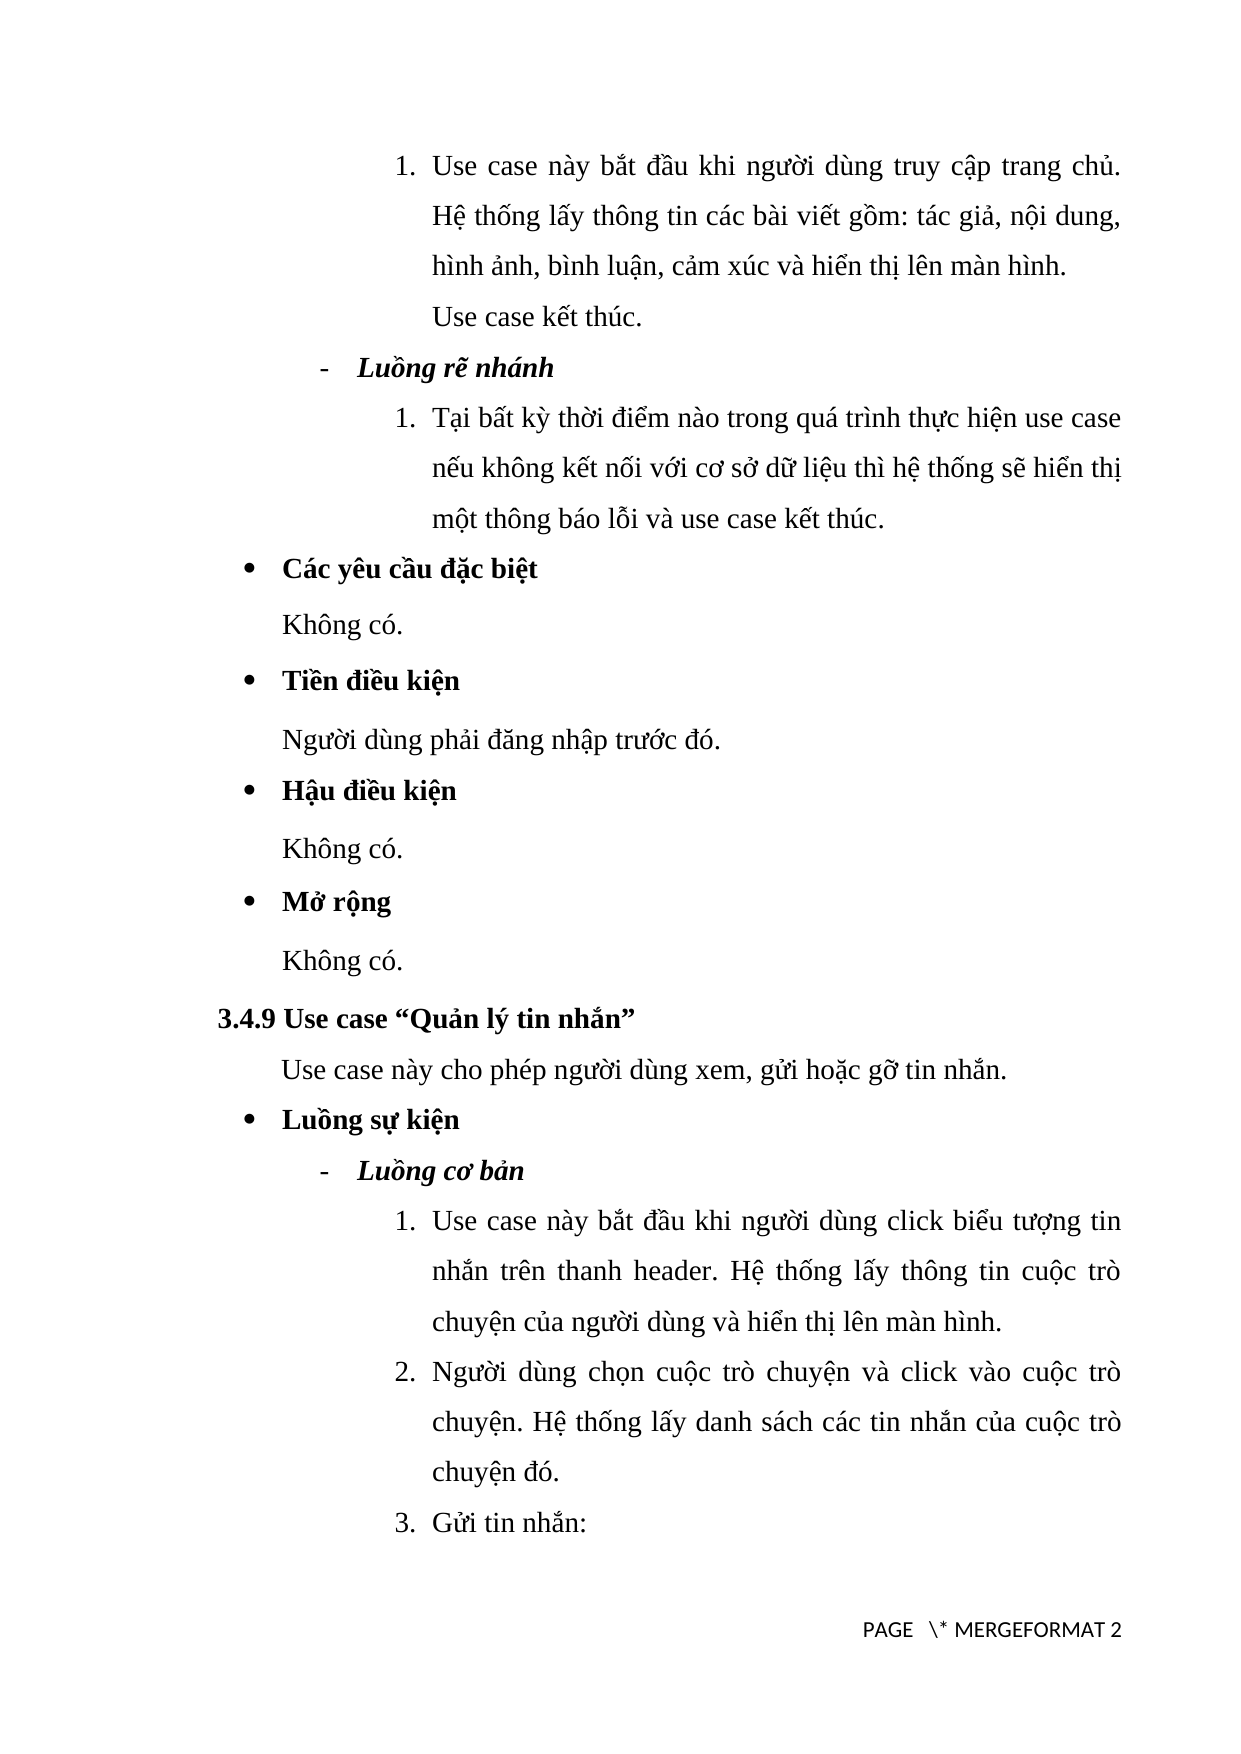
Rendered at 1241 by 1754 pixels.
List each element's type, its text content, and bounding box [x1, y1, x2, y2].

list Gửi tin nhắn: [394, 1505, 1122, 1538]
text Không có. [251, 943, 522, 977]
list Use case này bắt đầu khi người dùng click biểu tượng tin nhắn trên thanh header. Hệ thống lấy thông tin cuộc trò chuyện của người dùng và hiển thị lên màn hình. [394, 1203, 1122, 1337]
list Luồng cơ bản [319, 1153, 1122, 1186]
list Mở rộng [244, 884, 522, 918]
list Luồng sự kiện [244, 1102, 522, 1136]
list Các yêu cầu đặc biệt [244, 551, 1122, 585]
list Hậu điều kiện [244, 773, 522, 806]
text Người dùng phải đăng nhập trước đó. [251, 722, 1122, 755]
text Không có. [244, 607, 1122, 641]
text Không có. [205, 831, 1122, 865]
list Người dùng chọn cuộc trò chuyện và click vào cuộc trò chuyện. Hệ thống lấy danh sách các tin nhắn của cuộc trò chuyện đó. [394, 1354, 1122, 1488]
list Tại bất kỳ thời điểm nào trong quá trình thực hiện use case nếu không kết nối với cơ sở dữ liệu thì hệ thống sẽ hiển thị một thông báo lỗi và use case kết thúc. [394, 400, 1122, 534]
list Use case này cho phép người dùng xem, gửi hoặc gỡ tin nhắn. [281, 1052, 1122, 1086]
text Use case kết thúc. [358, 299, 1122, 333]
list Use case này bắt đầu khi người dùng truy cập trang chủ. Hệ thống lấy thông tin các bài viết gồm: tác giả, nội dung, hình ảnh, bình luận, cảm xúc và hiển thị lên màn hình. [394, 148, 1122, 282]
subtitle 3.4.9 Use case “Quản lý tin nhắn” [217, 1002, 1122, 1035]
list Tiền điều kiện [244, 663, 522, 697]
list Luồng rẽ nhánh [319, 350, 1122, 383]
